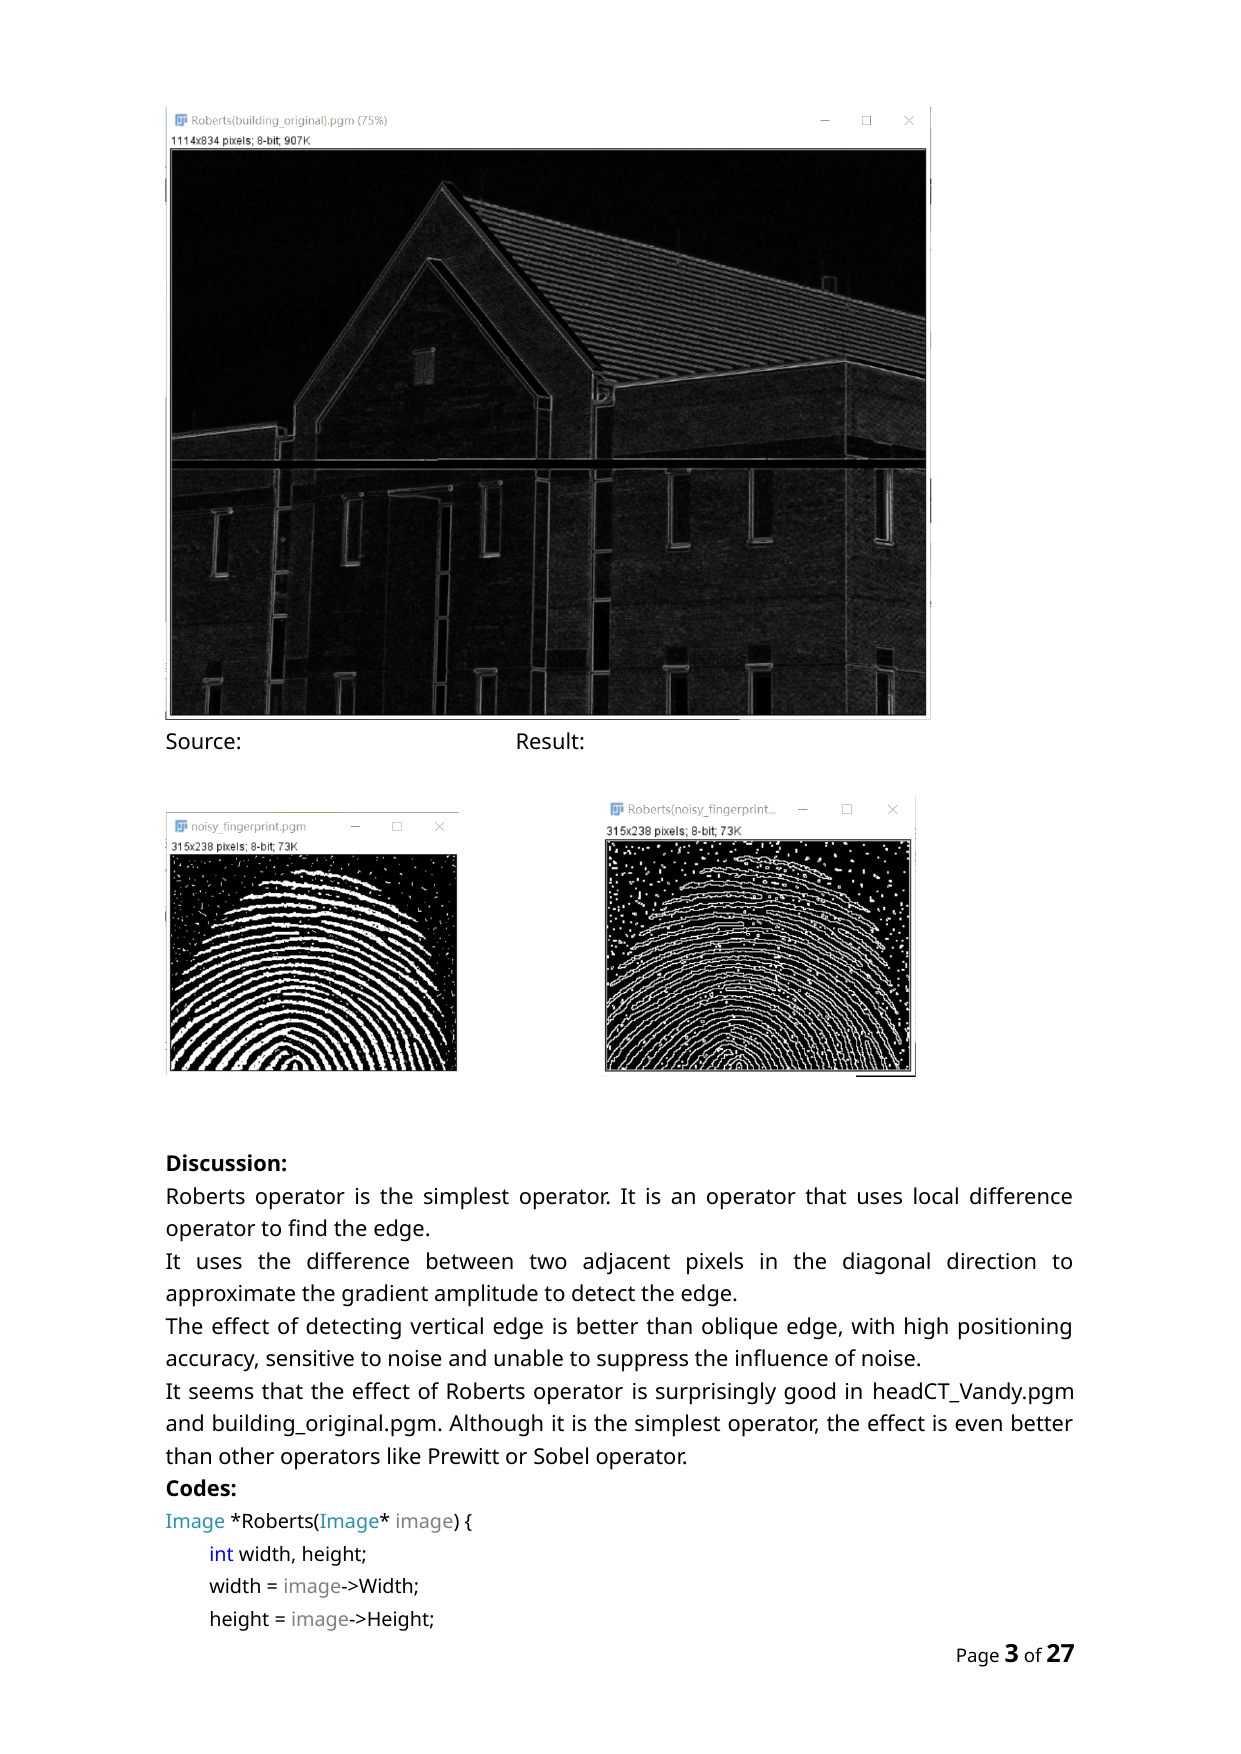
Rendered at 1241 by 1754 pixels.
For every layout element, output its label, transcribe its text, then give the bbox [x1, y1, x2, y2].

text Roberts operator is the simplest operator. It is an operator that uses local difference operator to find the edge. [165, 1179, 1075, 1244]
text Codes: [165, 1472, 1075, 1504]
picture [165, 812, 459, 1077]
text width = image->Width; [165, 1569, 1075, 1602]
picture [601, 795, 916, 1077]
picture [165, 107, 932, 720]
text Discussion: [165, 1147, 1075, 1179]
text It seems that the effect of Roberts operator is surprisingly good in headCT_Vandy.pgm and building_original.pgm. Although it is the simplest operator, the effect is even better than other operators like Prewitt or Sobel operator. [165, 1374, 1075, 1472]
text Image *Roberts(Image* image) { [165, 1504, 1075, 1537]
text Source: Result: [165, 724, 1075, 757]
text int width, height; [165, 1537, 1075, 1569]
text The effect of detecting vertical edge is better than oblique edge, with high positioning accuracy, sensitive to noise and unable to suppress the influence of noise. [165, 1309, 1075, 1374]
text height = image->Height; [165, 1602, 1075, 1634]
text It uses the difference between two adjacent pixels in the diagonal direction to approximate the gradient amplitude to detect the edge. [165, 1244, 1075, 1309]
